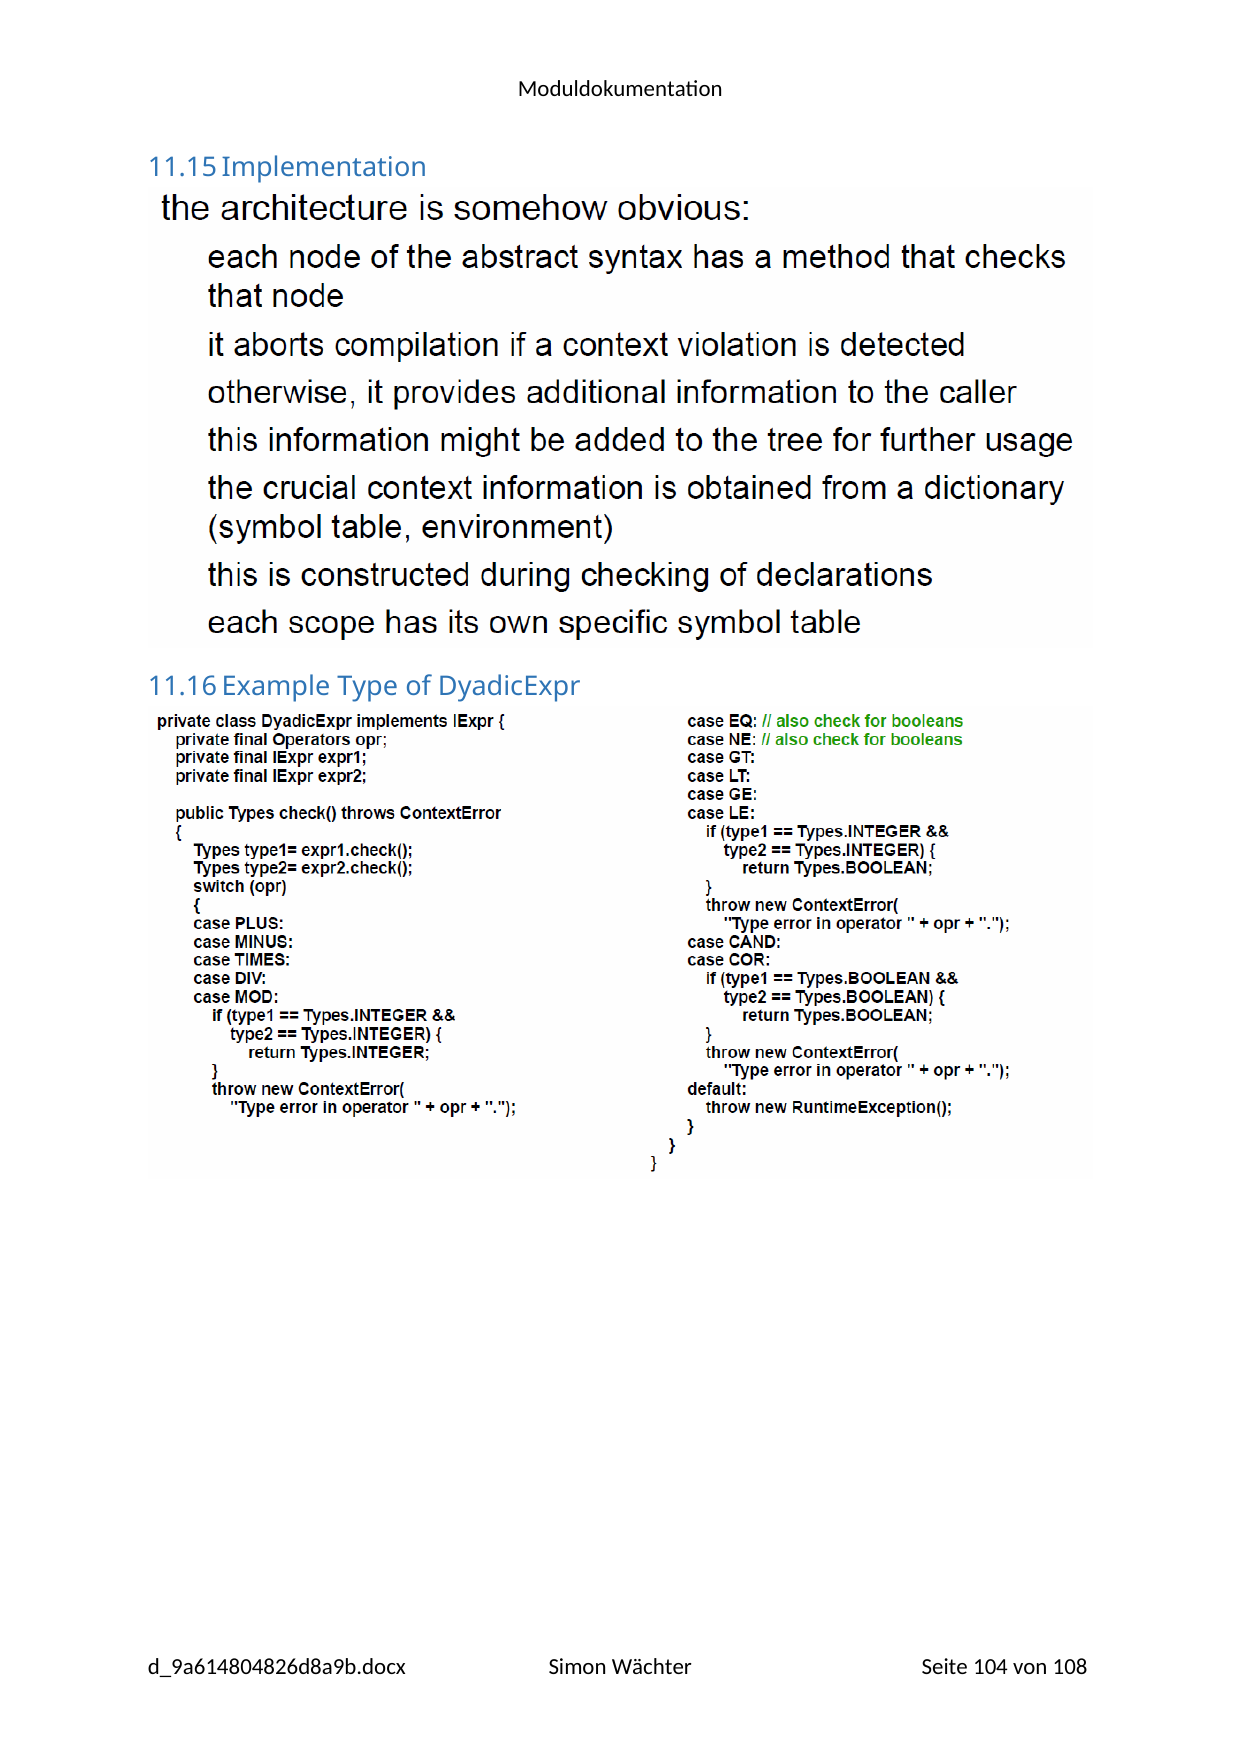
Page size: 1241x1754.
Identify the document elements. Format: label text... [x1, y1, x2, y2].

subtitle Implementation [148, 148, 1093, 184]
picture [147, 706, 1093, 1179]
subtitle Example Type of DyadicExpr [148, 666, 1093, 703]
picture [147, 187, 1093, 648]
